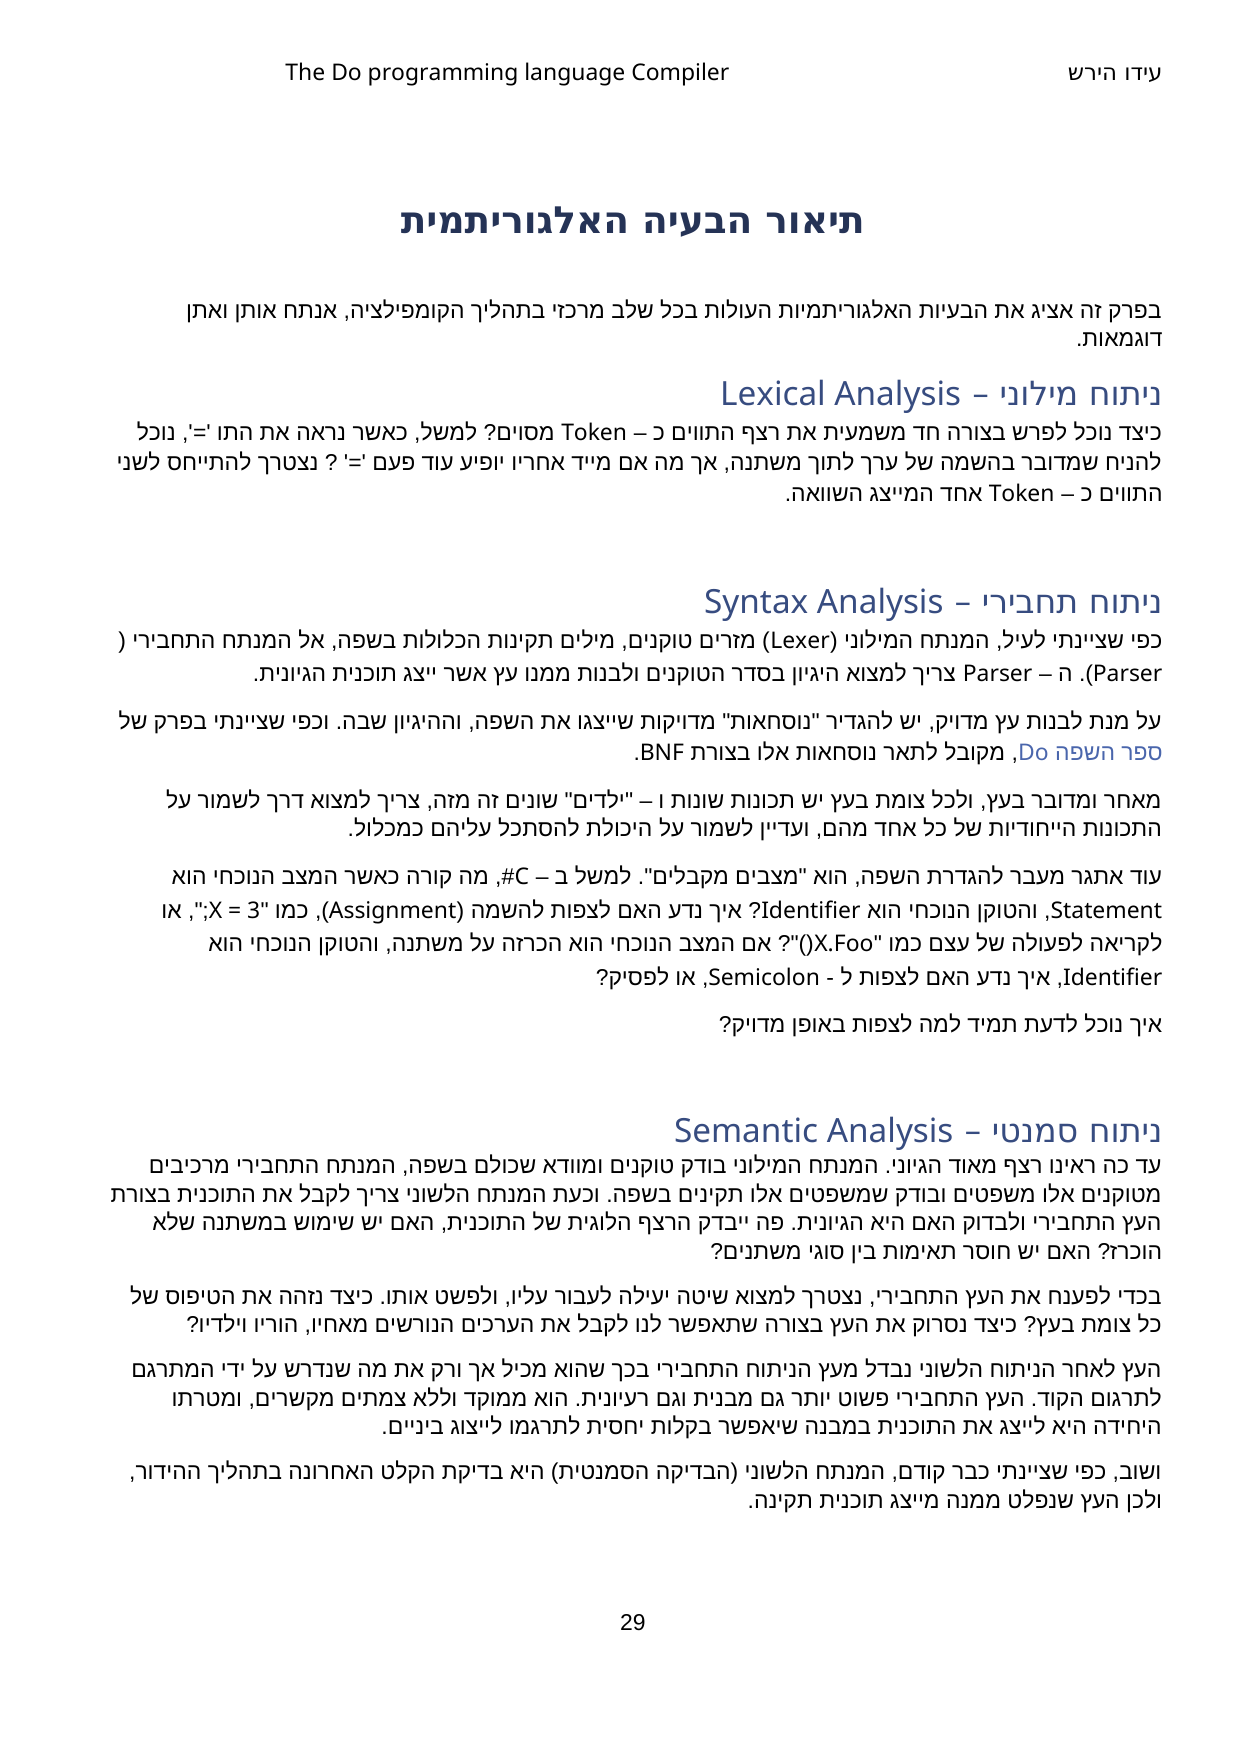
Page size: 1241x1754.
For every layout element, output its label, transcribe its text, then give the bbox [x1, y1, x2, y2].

text עד כה ראינו רצף מאוד הגיוני. המנתח המילוני בודק טוקנים ומוודא שכולם בשפה, המנתח התחבירי מרכיבים מטוקנים אלו משפטים ובודק שמשפטים אלו תקינים בשפה. וכעת המנתח הלשוני צריך לקבל את התוכנית בצורת העץ התחבירי ולבדוק האם היא הגיונית. פה ייבדק הרצף הלוגית של התוכנית, האם יש שימוש במשתנה שלא הוכרז? האם יש חוסר תאימות בין סוגי משתנים? [103, 1152, 1162, 1264]
text העץ לאחר הניתוח הלשוני נבדל מעץ הניתוח התחבירי בכך שהוא מכיל אך ורק את מה שנדרש על ידי המתרגם לתרגום הקוד. העץ התחבירי פשוט יותר גם מבנית וגם רעיונית. הוא ממוקד וללא צמתים מקשרים, ומטרתו היחידה היא לייצג את התוכנית במבנה שיאפשר בקלות יחסית לתרגמו לייצוג ביניים. [103, 1356, 1162, 1439]
text בכדי לפענח את העץ התחבירי, נצטרך למצוא שיטה יעילה לעבור עליו, ולפשט אותו. כיצד נזהה את הטיפוס של כל צומת בעץ? כיצד נסרוק את העץ בצורה שתאפשר לנו לקבל את הערכים הנורשים מאחיו, הוריו וילדיו? [103, 1283, 1162, 1338]
text כפי שציינתי לעיל, המנתח המילוני (Lexer) מזרים טוקנים, מילים תקינות הכלולות בשפה, אל המנתח התחבירי (Parser). ה – Parser צריך למצוא היגיון בסדר הטוקנים ולבנות ממנו עץ אשר ייצג תוכנית הגיונית. [103, 624, 1162, 689]
text על מנת לבנות עץ מדויק, יש להגדיר "נוסחאות" מדויקות שייצגו את השפה, וההיגיון שבה. וכפי שציינתי בפרק של ספר השפה Do, מקובל לתאר נוסחאות אלו בצורת BNF. [103, 708, 1162, 767]
text ושוב, כפי שציינתי כבר קודם, המנתח הלשוני (הבדיקה הסמנטית) היא בדיקת הקלט האחרונה בתהליך ההידור, ולכן העץ שנפלט ממנה מייצג תוכנית תקינה. [103, 1458, 1162, 1513]
subtitle ניתוח סמנטי – Semantic Analysis [103, 1107, 1162, 1152]
subtitle ניתוח תחבירי – Syntax Analysis [103, 578, 1162, 624]
text איך נוכל לדעת תמיד למה לצפות באופן מדויק? [103, 1011, 1162, 1038]
text בפרק זה אציג את הבעיות האלגוריתמיות העולות בכל שלב מרכזי בתהליך הקומפילציה, אנתח אותן ואתן דוגמאות. [103, 297, 1162, 351]
subtitle ניתוח מילוני – Lexical Analysis [103, 370, 1162, 416]
subtitle תיאור הבעיה האלגוריתמית [103, 198, 1162, 242]
text כיצד נוכל לפרש בצורה חד משמעית את רצף התווים כ – Token מסוים? למשל, כאשר נראה את התו '=', נוכל להניח שמדובר בהשמה של ערך לתוך משתנה, אך מה אם מייד אחריו יופיע עוד פעם '=' ? נצטרך להתייחס לשני התווים כ – Token אחד המייצג השוואה. [103, 416, 1162, 509]
text מאחר ומדובר בעץ, ולכל צומת בעץ יש תכונות שונות ו – "ילדים" שונים זה מזה, צריך למצוא דרך לשמור על התכונות הייחודיות של כל אחד מהם, ועדיין לשמור על היכולת להסתכל עליהם כמכלול. [103, 787, 1162, 841]
text עוד אתגר מעבר להגדרת השפה, הוא "מצבים מקבלים". למשל ב – C#, מה קורה כאשר המצב הנוכחי הוא Statement, והטוקן הנוכחי הוא Identifier? איך נדע האם לצפות להשמה (Assignment), כמו "X = 3;", או לקריאה לפעולה של עצם כמו "X.Foo()"? אם המצב הנוכחי הוא הכרזה על משתנה, והטוקן הנוכחי הוא Identifier, איך נדע האם לצפות ל - Semicolon, או לפסיק? [103, 860, 1162, 992]
